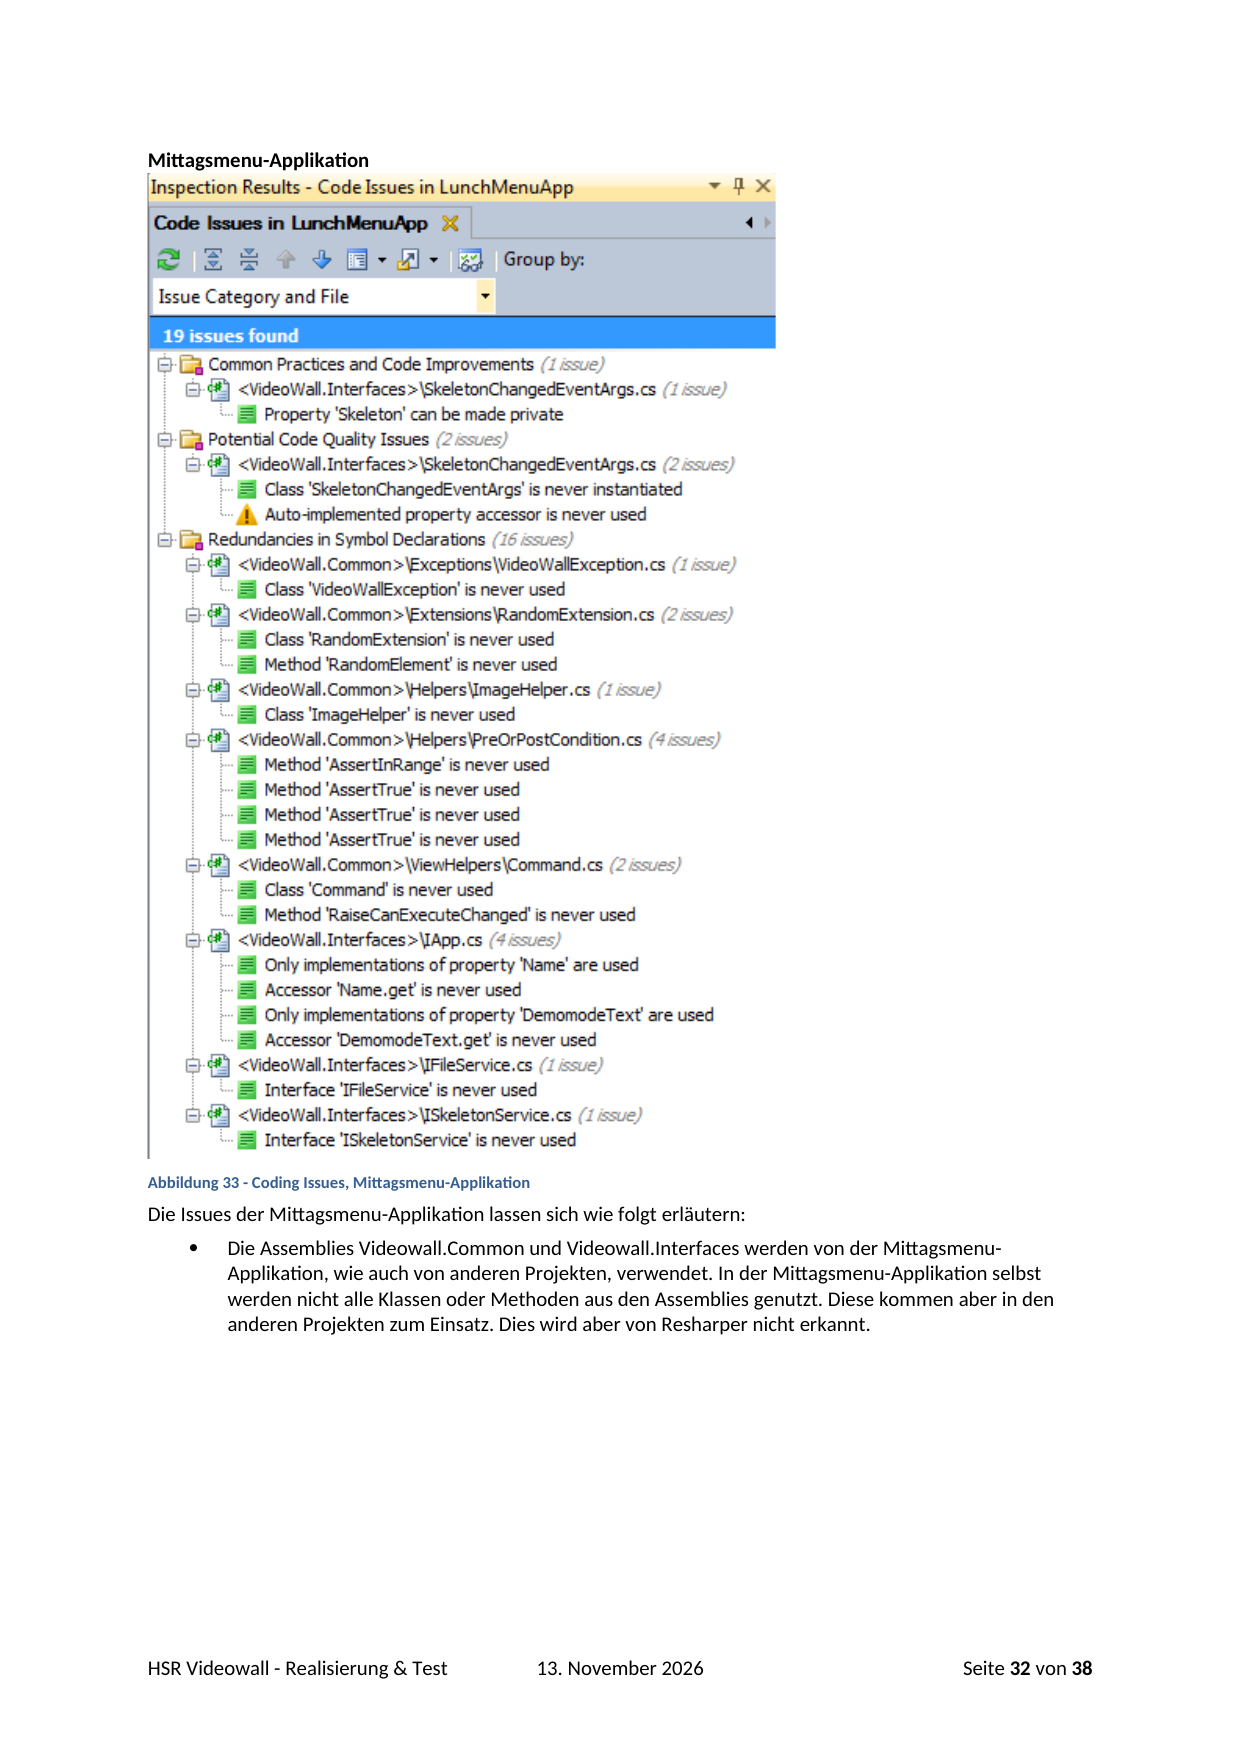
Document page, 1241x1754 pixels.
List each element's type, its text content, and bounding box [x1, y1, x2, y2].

text Die Issues der Mittagsmenu-Applikation lassen sich wie folgt erläutern: [148, 1201, 1093, 1227]
text Abbildung - Coding Issues, Mittagsmenu-Applikation [148, 1172, 1093, 1193]
picture [147, 173, 776, 1159]
list Die Assemblies Videowall.Common und Videowall.Interfaces werden von der Mittagsmenu-Applikation, wie auch von anderen Projekten, verwendet. In der Mittagsmenu-Applikation selbst werden nicht alle Klassen oder Methoden aus den Assemblies genutzt. Diese kommen aber in den anderen Projekten zum Einsatz. Dies wird aber von Resharper nicht erkannt. [190, 1235, 1093, 1337]
